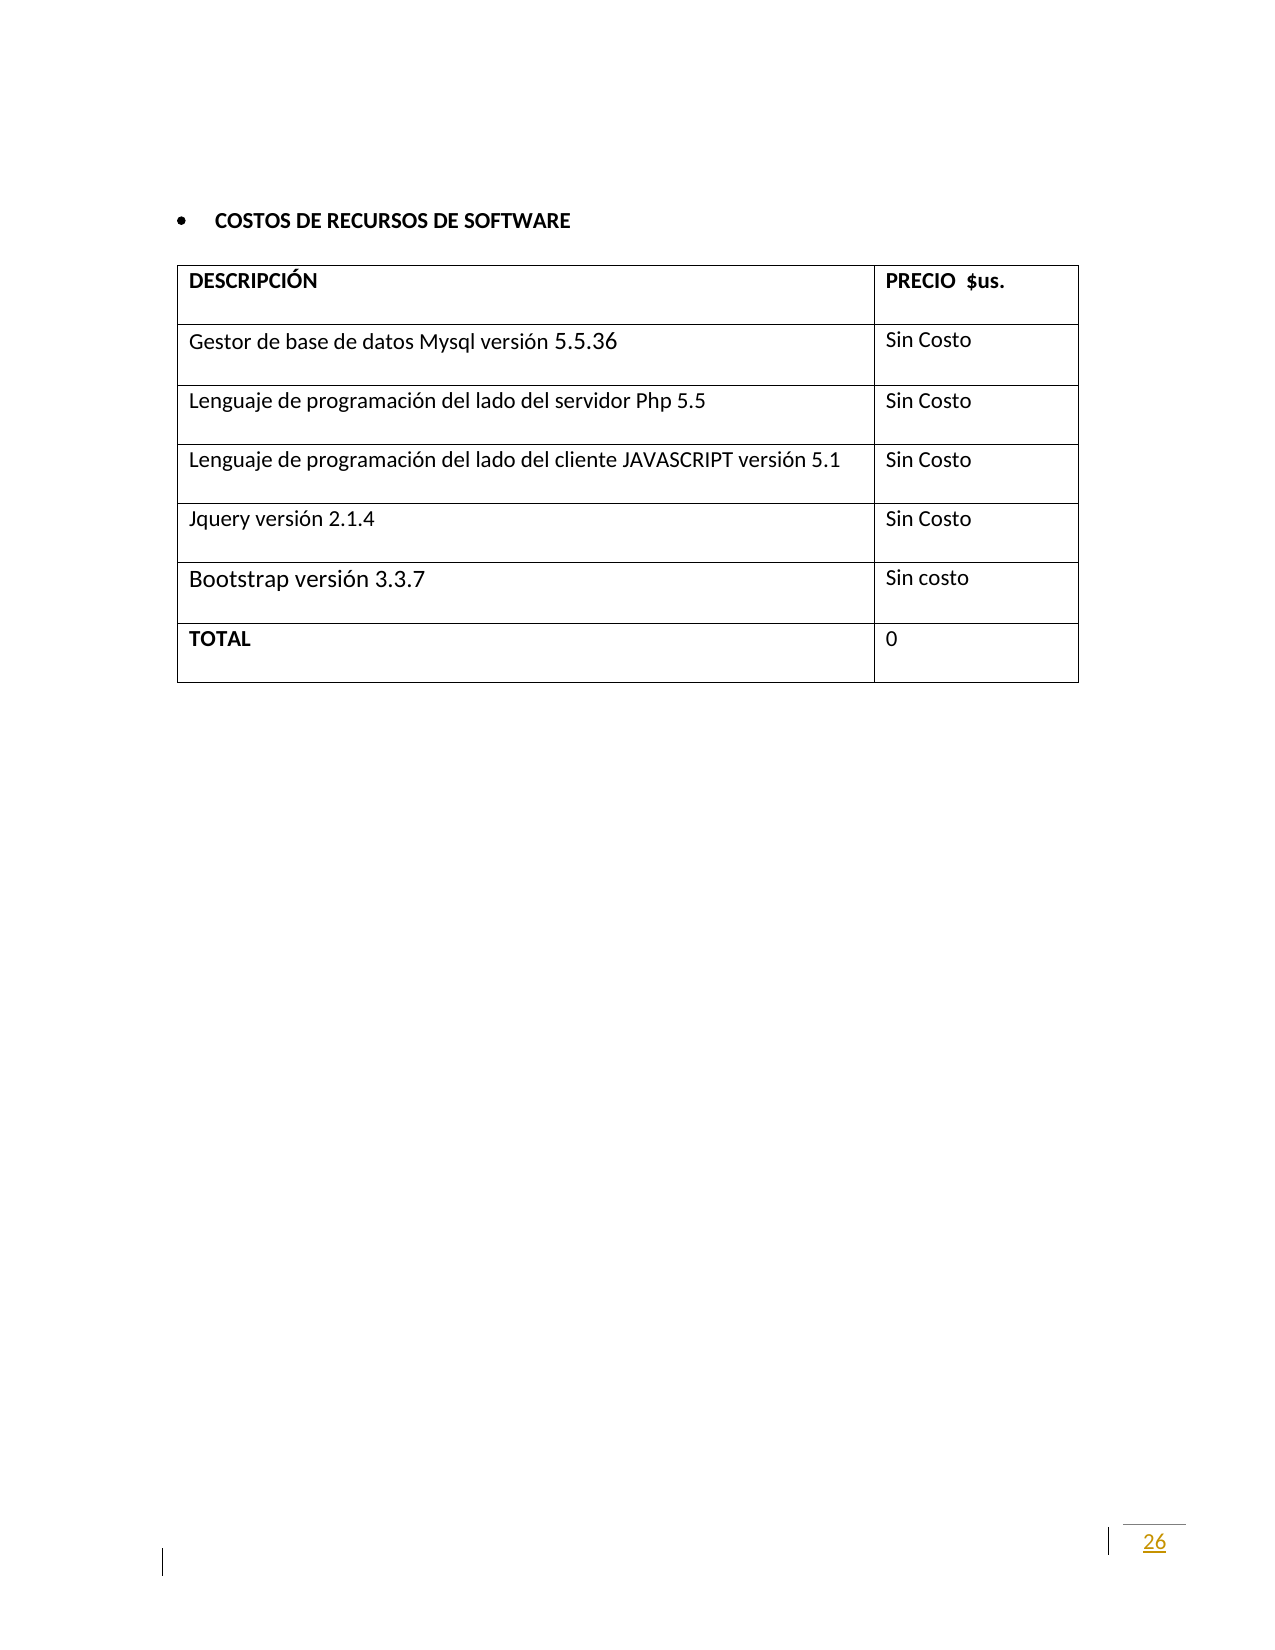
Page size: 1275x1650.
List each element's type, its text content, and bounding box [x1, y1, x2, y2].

table_cell Sin Costo [875, 386, 1078, 444]
table_header PRECIO $us. [875, 266, 1078, 324]
table_cell Sin Costo [875, 325, 1078, 385]
table_cell TOTAL [178, 624, 874, 682]
table_cell Jquery versión 2.1.4 [178, 504, 874, 562]
table_cell Bootstrap versión 3.3.7 [178, 563, 874, 623]
table_cell Gestor de base de datos Mysql versión 5.5.36 [178, 325, 874, 385]
table_header DESCRIPCIÓN [178, 266, 874, 324]
table_cell Sin Costo [875, 445, 1078, 503]
table_cell Lenguaje de programación del lado del servidor Php 5.5 [178, 386, 874, 444]
table_cell Lenguaje de programación del lado del cliente JAVASCRIPT versión 5.1 [178, 445, 874, 503]
list COSTOS DE RECURSOS DE SOFTWARE [177, 206, 1127, 234]
table_cell Sin costo [875, 563, 1078, 623]
table_cell Sin Costo [875, 504, 1078, 562]
table_cell 0 [875, 624, 1078, 682]
